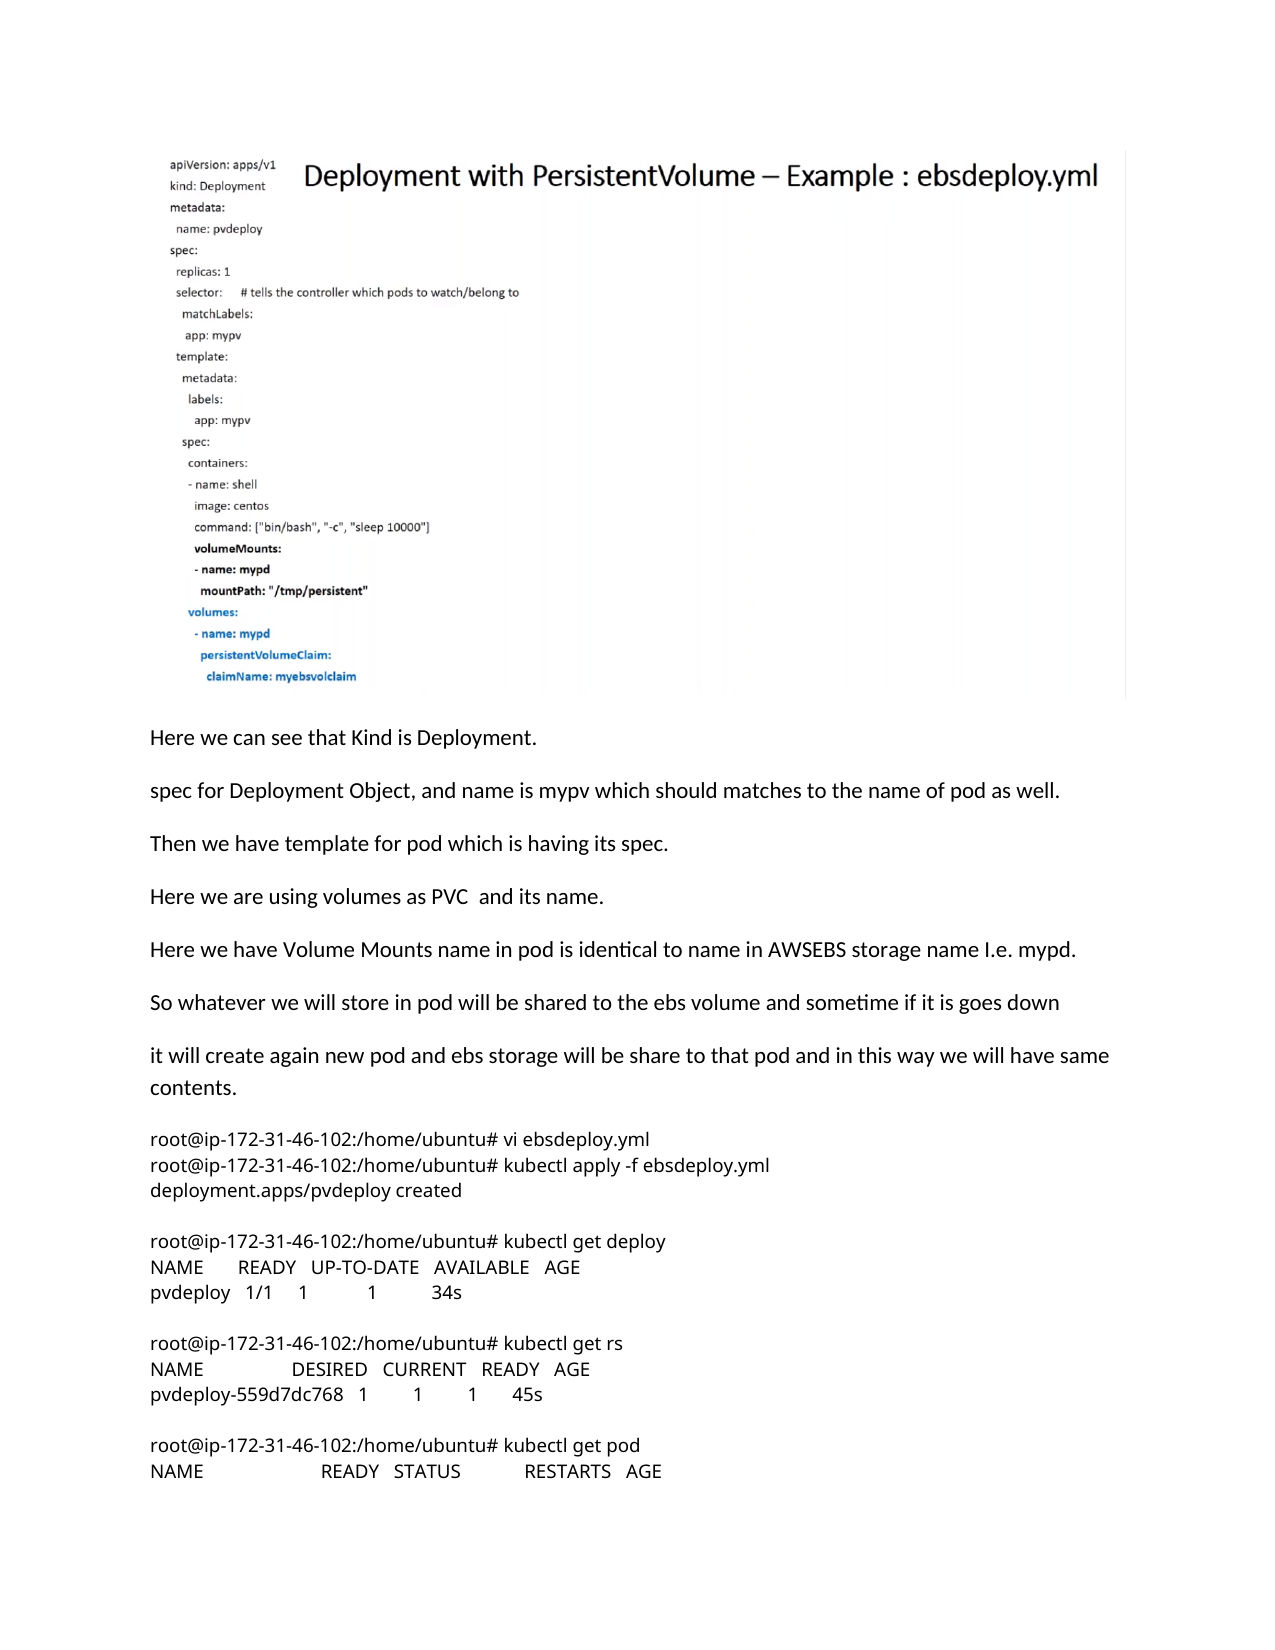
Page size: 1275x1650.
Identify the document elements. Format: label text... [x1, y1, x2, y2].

text root@ip-172-31-46-102:/home/ubuntu# vi ebsdeploy.yml [150, 1127, 1125, 1152]
text Here we have Volume Mounts name in pod is identical to name in AWSEBS storage name I.e. mypd. [150, 935, 1125, 963]
text NAME DESIRED CURRENT READY AGE [150, 1356, 1125, 1382]
text deployment.apps/pvdeploy created [150, 1178, 1125, 1203]
text it will create again new pod and ebs storage will be share to that pod and in this way we will have same contents. [150, 1041, 1125, 1102]
text root@ip-172-31-46-102:/home/ubuntu# kubectl apply -f ebsdeploy.yml [150, 1152, 1125, 1178]
text root@ip-172-31-46-102:/home/ubuntu# kubectl get pod [150, 1433, 1125, 1458]
text spec for Deployment Object, and name is mypv which should matches to the name of pod as well. [150, 776, 1125, 804]
text root@ip-172-31-46-102:/home/ubuntu# kubectl get rs [150, 1331, 1125, 1356]
text pvdeploy-559d7dc768 1 1 1 45s [150, 1382, 1125, 1407]
picture [150, 150, 1125, 699]
text pvdeploy 1/1 1 1 34s [150, 1280, 1125, 1305]
text Here we can see that Kind is Deployment. [150, 723, 1125, 751]
text Then we have template for pod which is having its spec. [150, 829, 1125, 857]
text So whatever we will store in pod will be shared to the ebs volume and sometime if it is goes down [150, 988, 1125, 1016]
text root@ip-172-31-46-102:/home/ubuntu# kubectl get deploy [150, 1229, 1125, 1254]
text Here we are using volumes as PVC and its name. [150, 882, 1125, 910]
text NAME READY UP-TO-DATE AVAILABLE AGE [150, 1254, 1125, 1280]
text NAME READY STATUS RESTARTS AGE [150, 1458, 1125, 1484]
